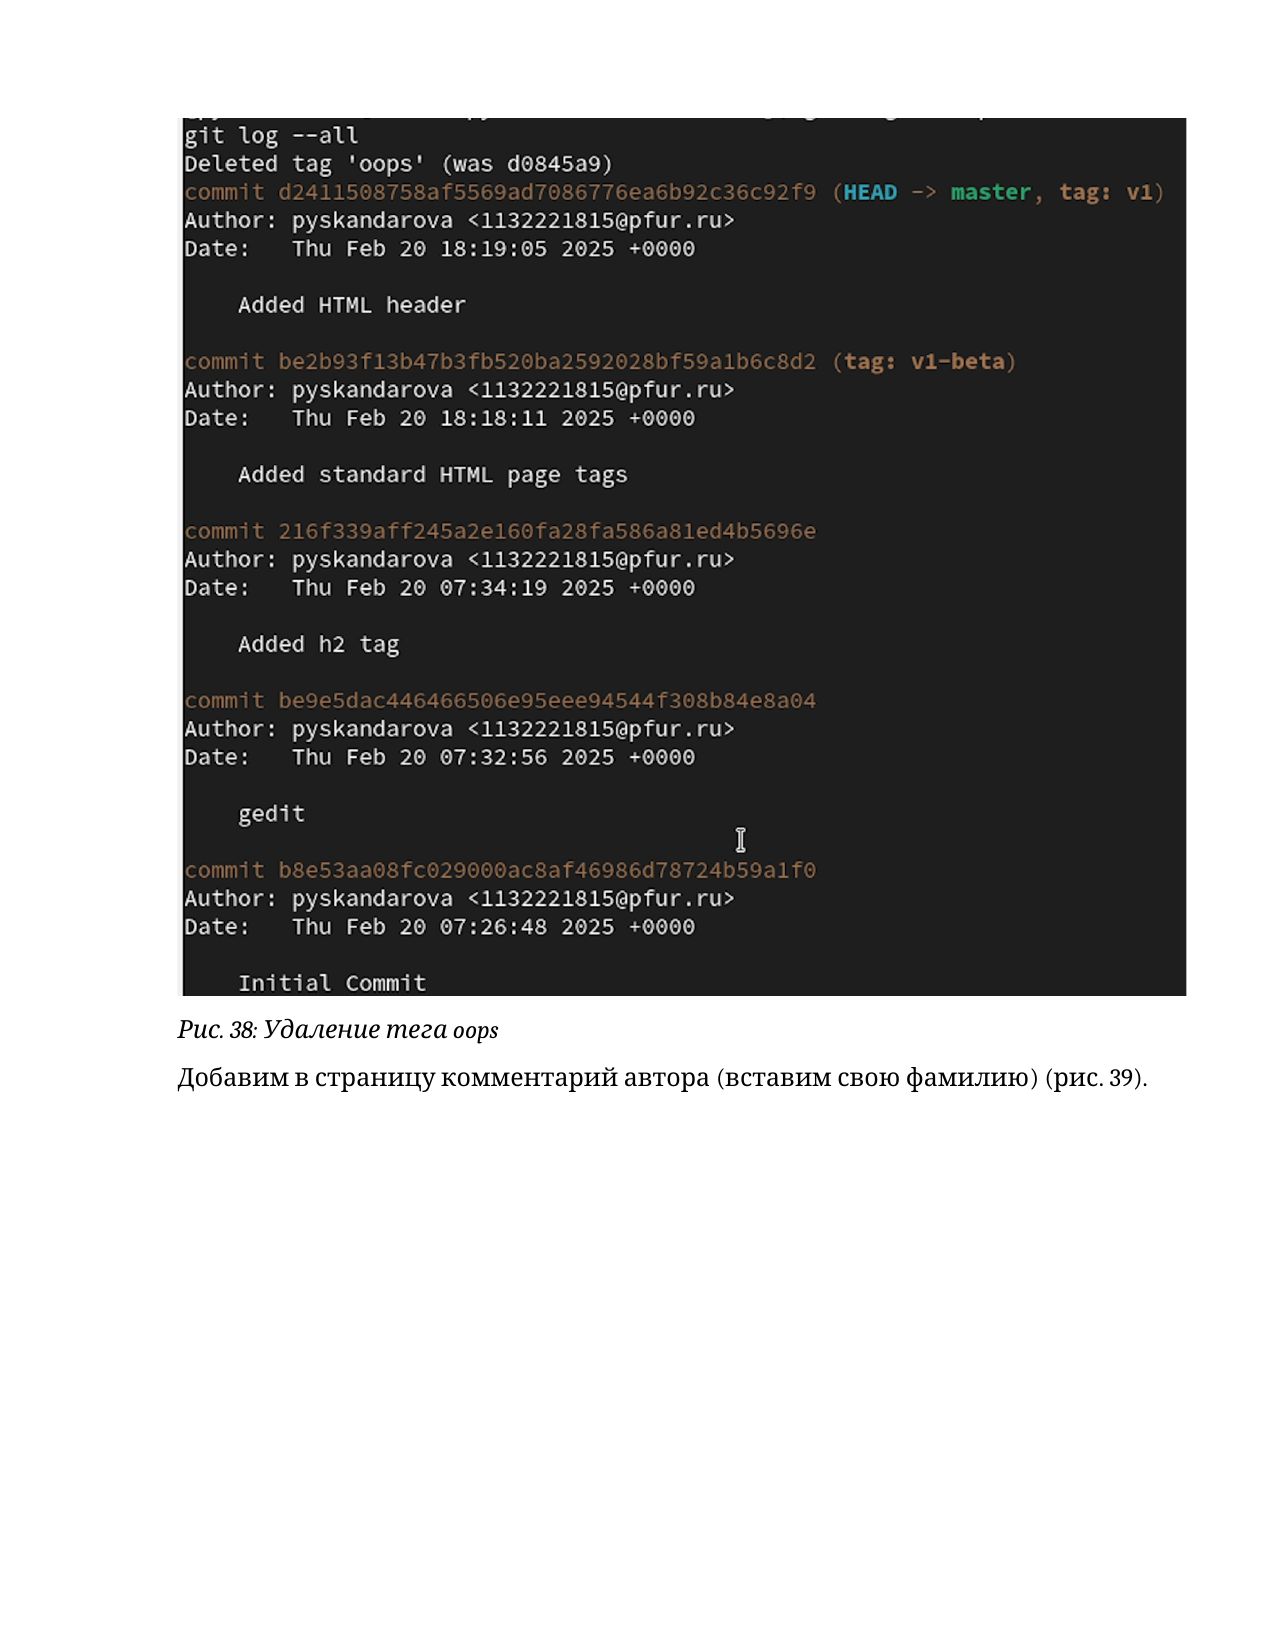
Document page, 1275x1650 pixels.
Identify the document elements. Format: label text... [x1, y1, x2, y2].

text Добавим в страницу комментарий автора (вставим свою фамилию) (рис. 39). [177, 1064, 1186, 1093]
text Рис. 38: Удаление тега oops [177, 1016, 1186, 1045]
picture [177, 118, 1187, 996]
